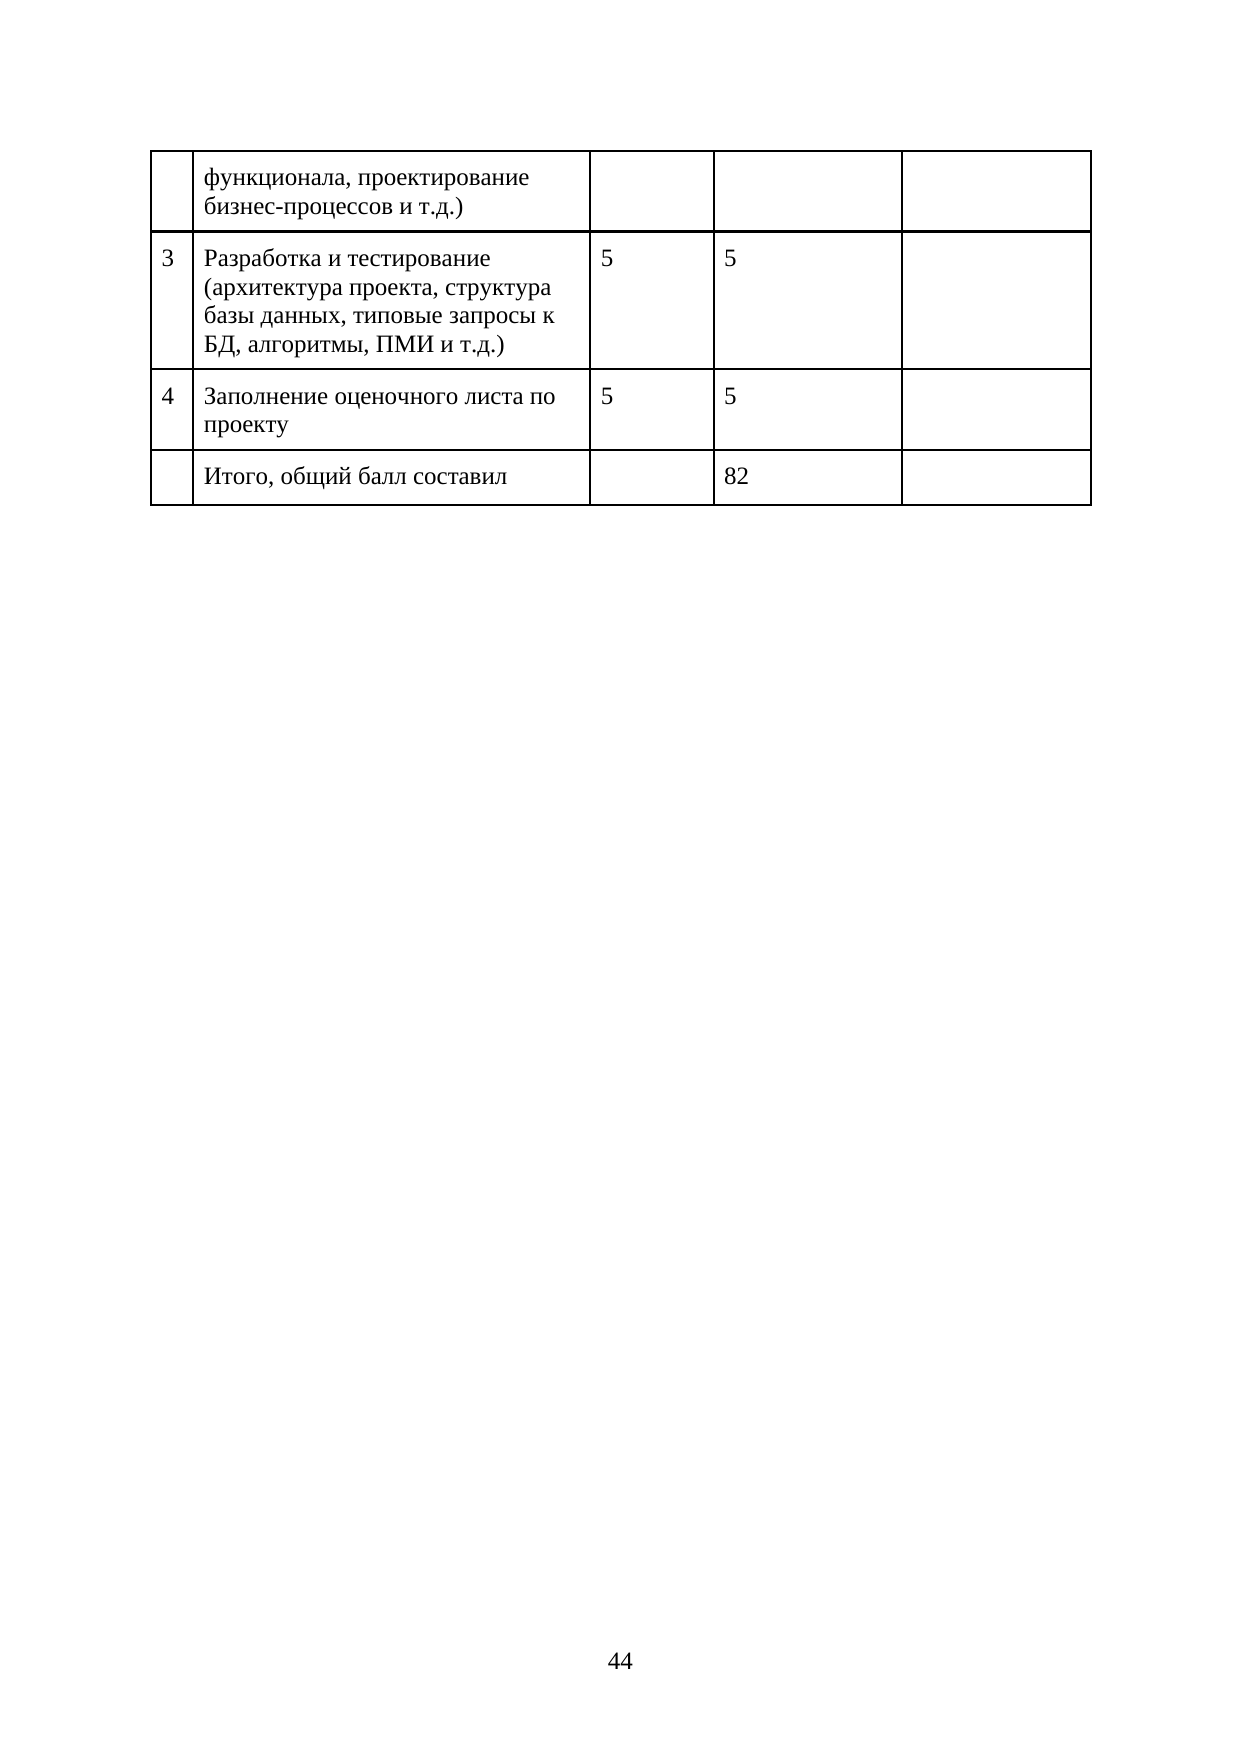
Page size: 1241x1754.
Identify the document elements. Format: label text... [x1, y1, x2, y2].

table_cell [591, 451, 713, 504]
table_cell 5 [715, 233, 901, 368]
table_cell 82 [715, 451, 901, 504]
table_cell Итого, общий балл составил [194, 451, 589, 504]
table_cell 2 [152, 152, 192, 230]
table_cell 5 [591, 233, 713, 368]
table_cell 3 [152, 233, 192, 368]
table_cell Заполнение оценочного листа по проекту [194, 370, 589, 449]
table_cell 5 [715, 370, 901, 449]
table_cell 5 [591, 370, 713, 449]
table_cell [194, 152, 589, 230]
table_cell 4 [152, 370, 192, 449]
table_cell [903, 233, 1090, 368]
table_cell [903, 451, 1090, 504]
table_cell 5 [591, 152, 713, 230]
table_cell [903, 370, 1090, 449]
table_cell 5 [715, 152, 901, 230]
table_cell [903, 152, 1090, 230]
table_cell Разработка и тестирование (архитектура проекта, структура базы данных, типовые запросы к БД, алгоритмы, ПМИ и т.д.) [194, 233, 589, 368]
table_cell [152, 451, 192, 504]
